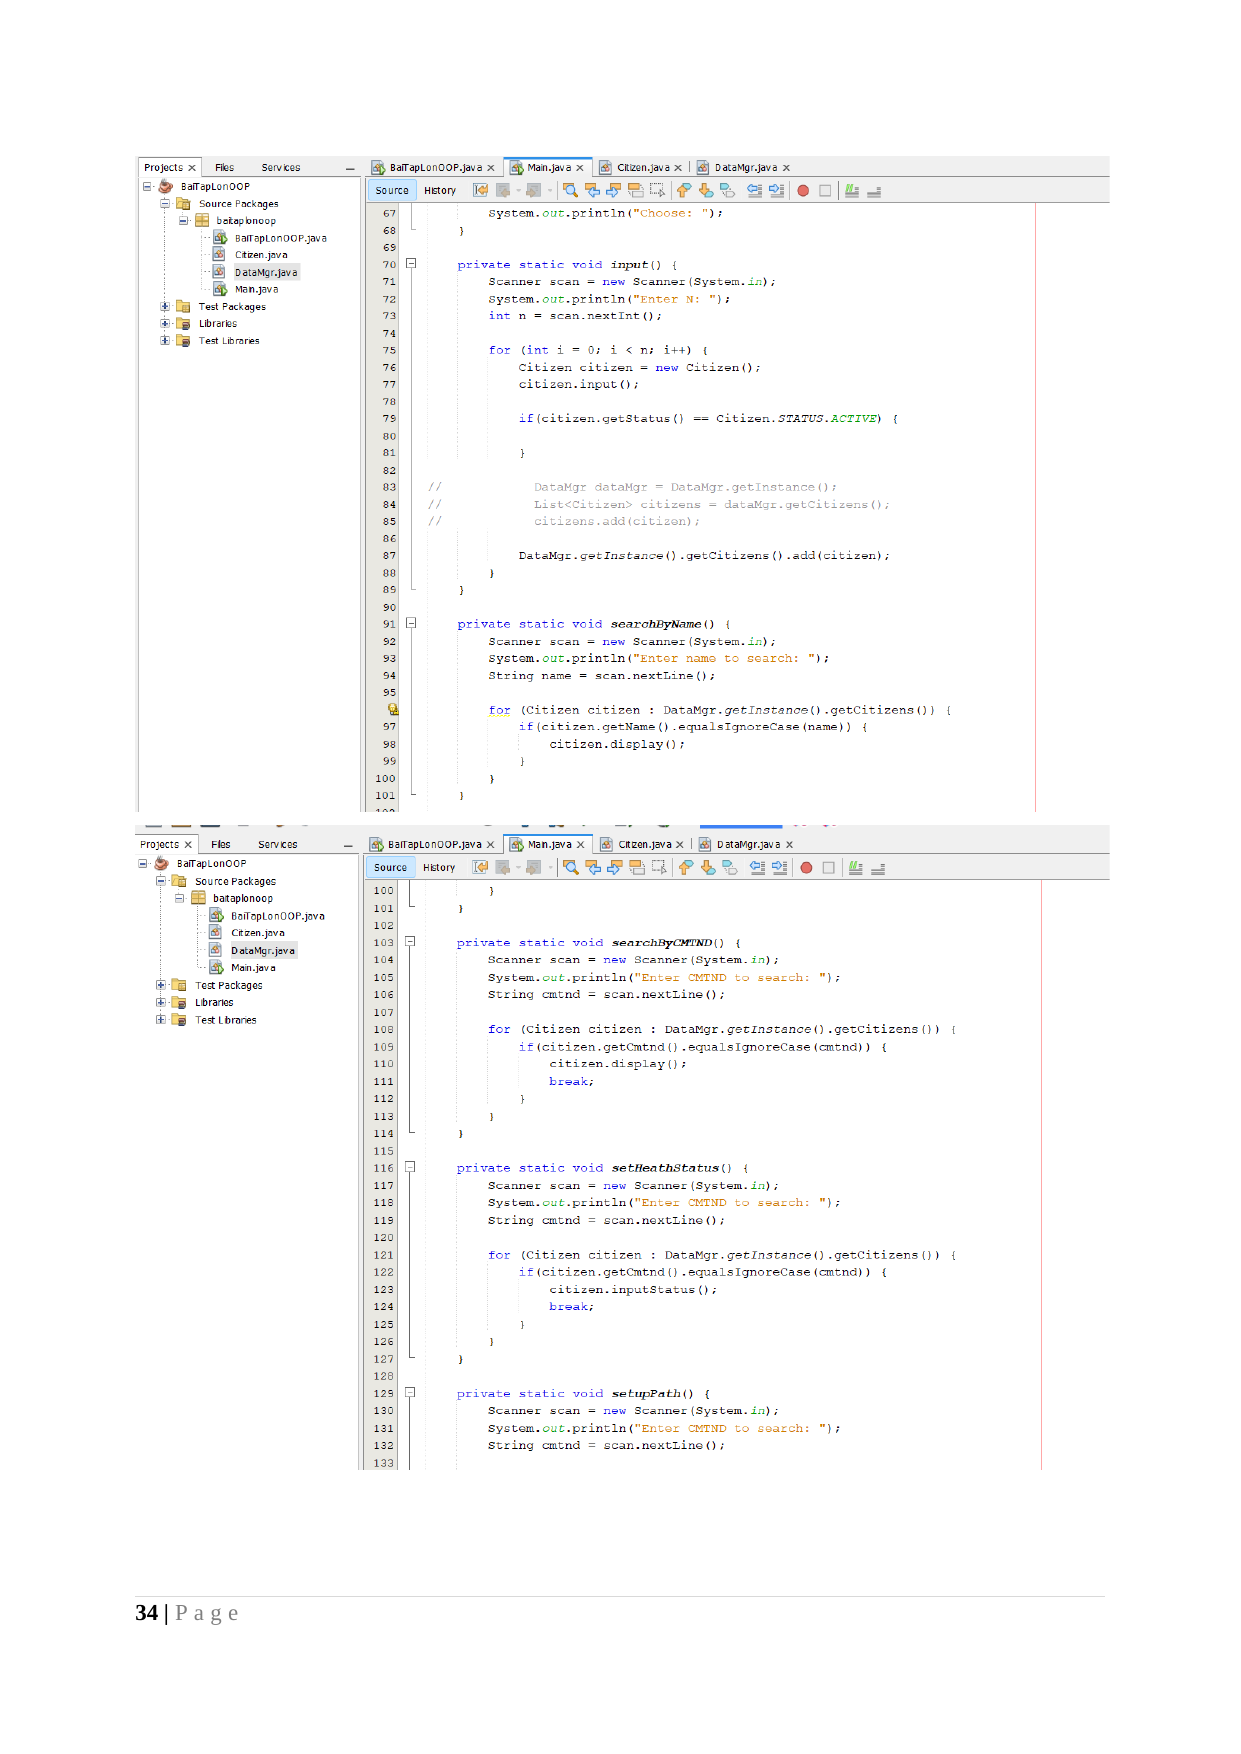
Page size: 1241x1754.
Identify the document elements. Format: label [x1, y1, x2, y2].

picture [135, 156, 1110, 812]
picture [135, 825, 1110, 1470]
